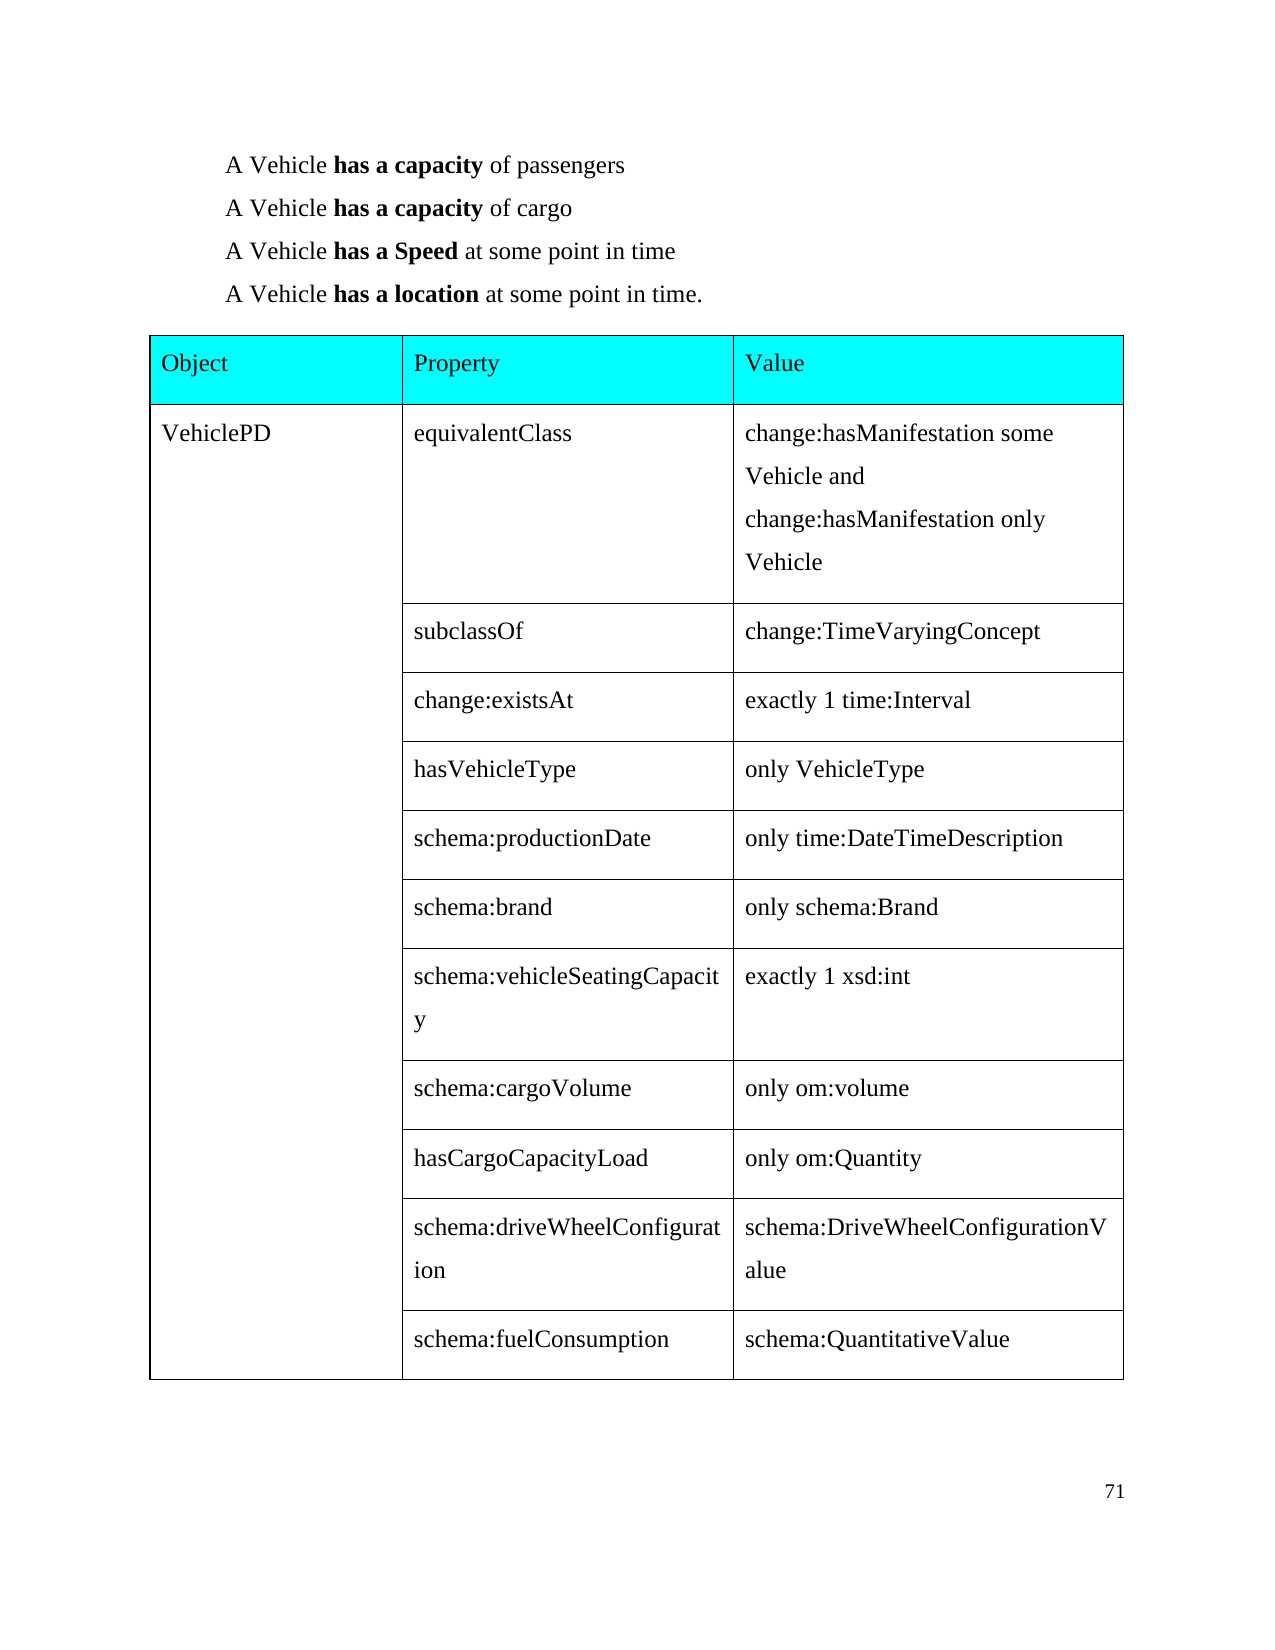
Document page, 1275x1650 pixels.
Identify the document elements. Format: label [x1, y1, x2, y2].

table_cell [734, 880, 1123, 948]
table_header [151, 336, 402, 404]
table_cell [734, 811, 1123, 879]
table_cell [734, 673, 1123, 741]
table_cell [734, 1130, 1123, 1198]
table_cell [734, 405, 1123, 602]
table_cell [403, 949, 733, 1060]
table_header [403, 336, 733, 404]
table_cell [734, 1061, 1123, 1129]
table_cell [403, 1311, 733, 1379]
list [187, 150, 1125, 308]
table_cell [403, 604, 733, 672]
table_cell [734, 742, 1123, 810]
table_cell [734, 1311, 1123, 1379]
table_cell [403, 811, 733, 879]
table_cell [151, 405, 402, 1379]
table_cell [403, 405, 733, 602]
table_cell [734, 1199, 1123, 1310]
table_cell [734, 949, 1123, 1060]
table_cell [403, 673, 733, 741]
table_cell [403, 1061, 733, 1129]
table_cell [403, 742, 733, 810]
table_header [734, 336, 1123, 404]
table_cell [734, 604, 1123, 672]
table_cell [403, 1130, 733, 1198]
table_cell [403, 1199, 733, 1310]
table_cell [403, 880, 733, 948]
